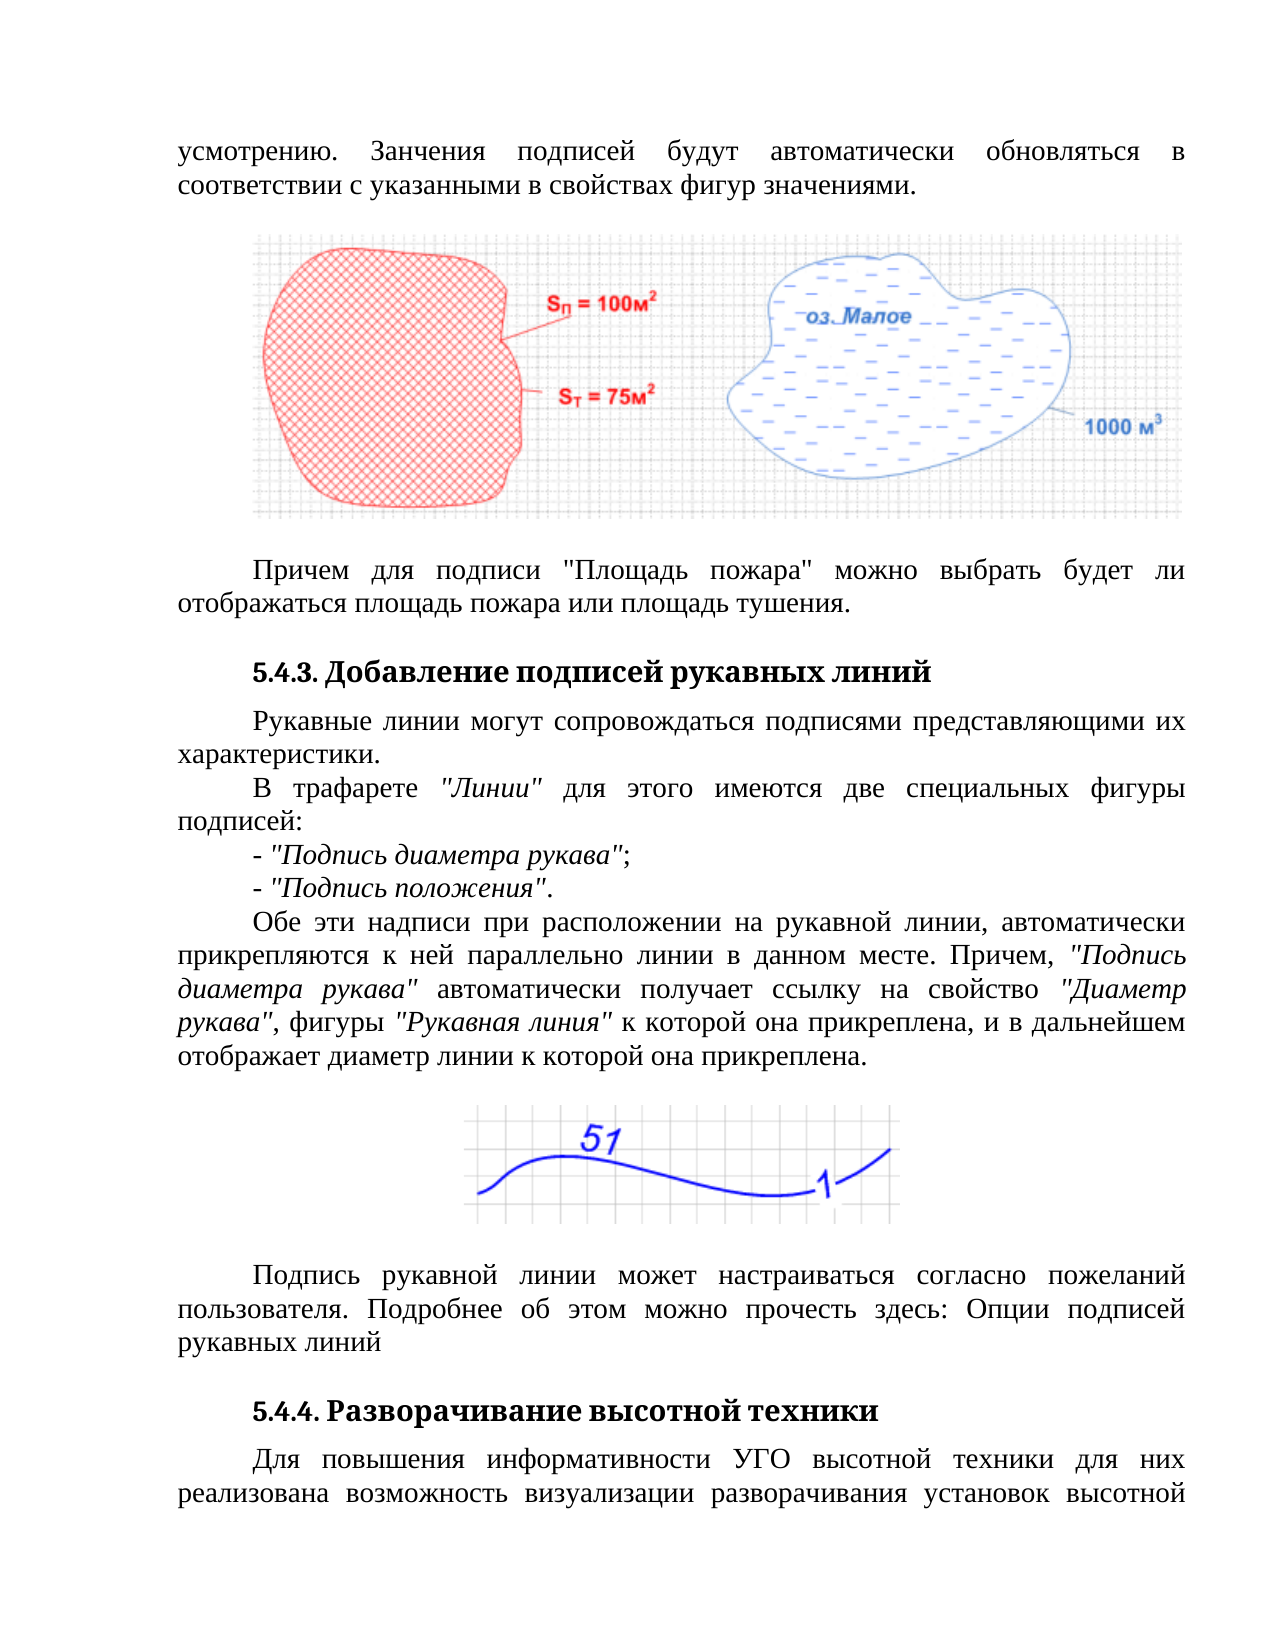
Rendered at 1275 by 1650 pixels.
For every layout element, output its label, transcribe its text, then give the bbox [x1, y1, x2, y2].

text В трафарете "Линии" для этого имеются две специальных фигуры подписей: [177, 770, 1186, 837]
text Рукавные линии могут сопровождаться подписями представляющими их характеристики. [177, 703, 1186, 770]
text Причем для подписи "Площадь пожара" можно выбрать будет ли отображаться площадь пожара или площадь тушения. [177, 552, 1186, 619]
picture [463, 1105, 900, 1224]
subtitle 5.4.4. Разворачивание высотной техники [177, 1396, 1186, 1429]
text Обе эти надписи при расположении на рукавной линии, автоматически прикрепляются к ней параллельно линии в данном месте. Причем, "Подпись диаметра рукава" автоматически получает ссылку на свойство "Диаметр рукава", фигуры "Рукавная линия" к которой она прикреплена, и в дальнейшем отображает диаметр линии к которой она прикреплена. [177, 904, 1186, 1072]
picture [252, 234, 1182, 519]
text - "Подпись диаметра рукава"; [177, 837, 1186, 870]
text - "Подпись положения". [177, 870, 1186, 904]
text Подпись рукавной линии может настраиваться согласно пожеланий пользователя. Подробнее об этом можно прочесть здесь: Опции подписей рукавных линий [177, 1257, 1186, 1358]
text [177, 133, 1186, 201]
subtitle 5.4.3. Добавление подписей рукавных линий [177, 657, 1186, 690]
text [177, 1442, 1186, 1509]
